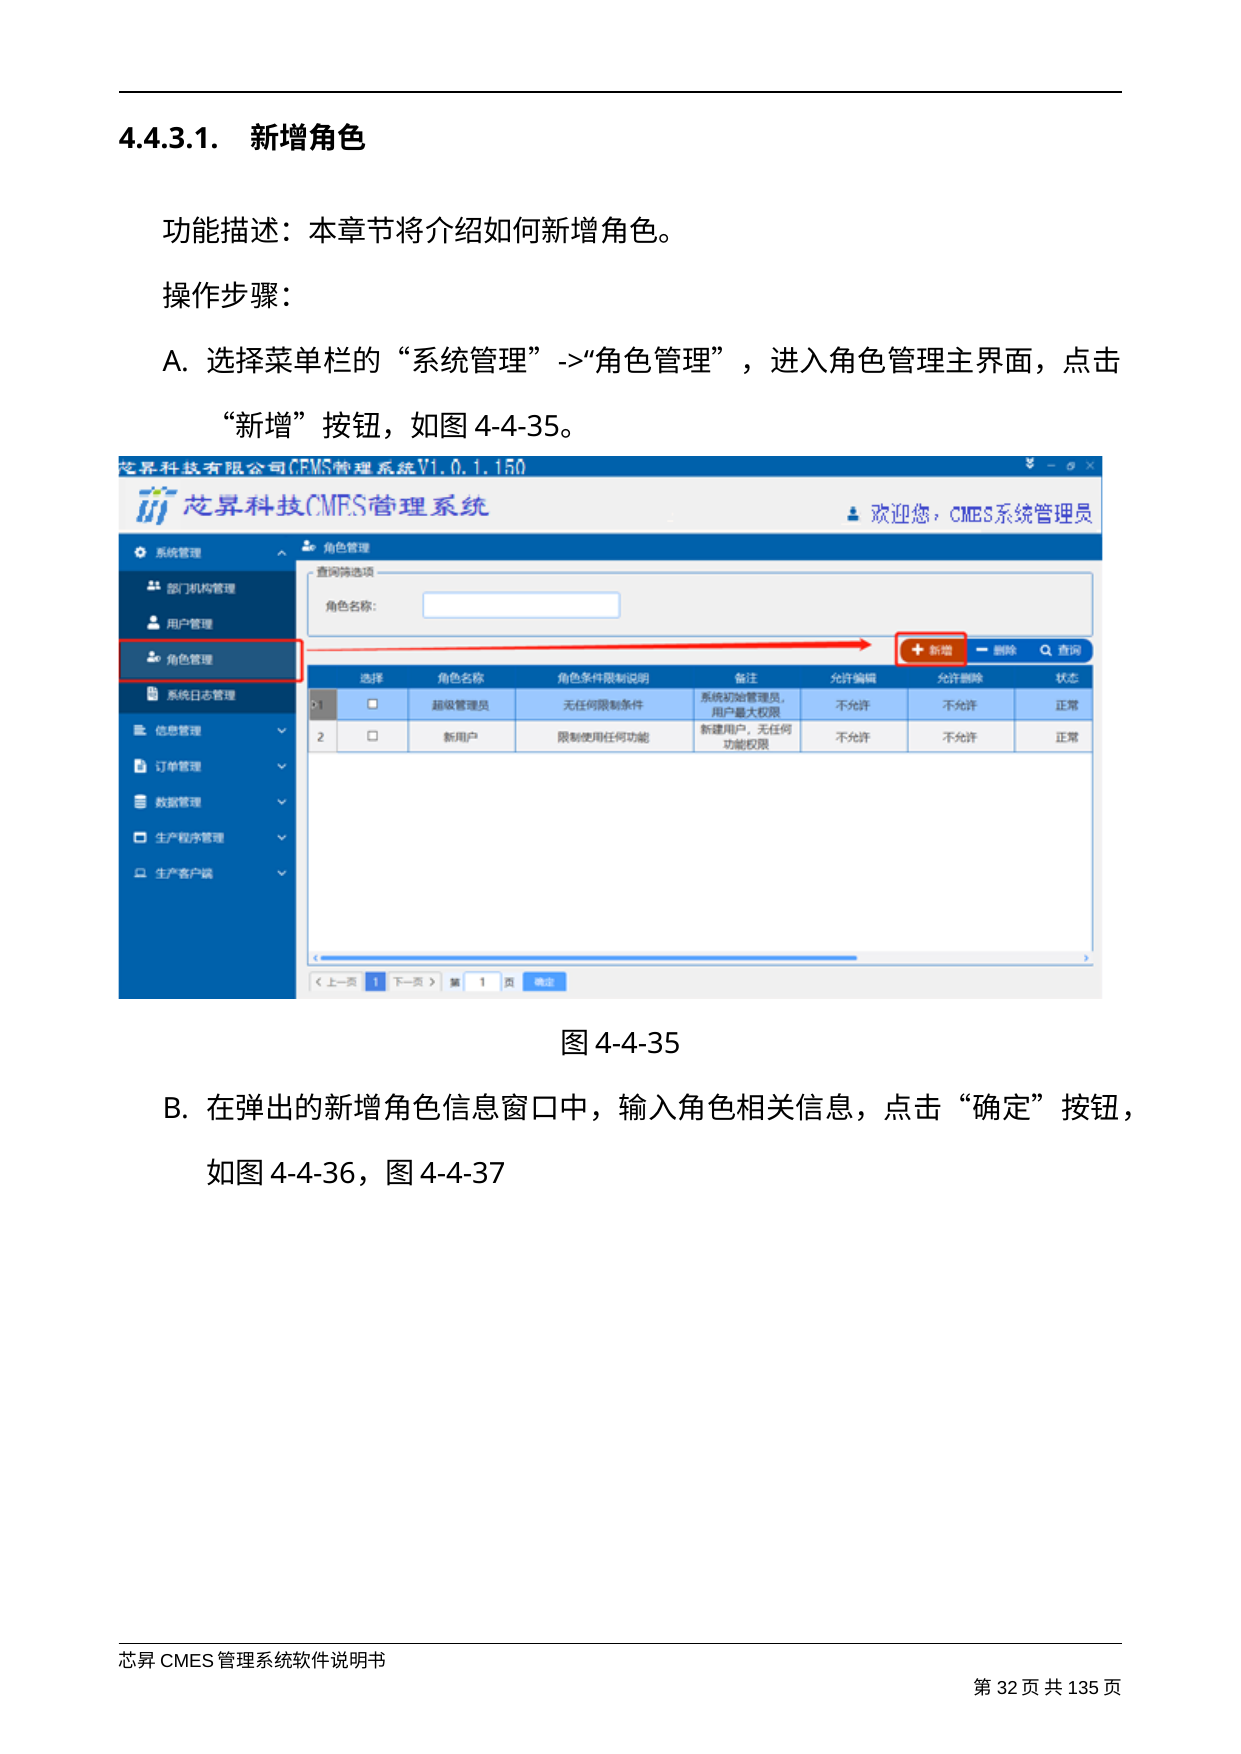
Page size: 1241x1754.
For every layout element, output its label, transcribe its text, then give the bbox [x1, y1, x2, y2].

list 操作步骤： [162, 261, 1122, 326]
list 选择菜单栏的“系统管理”->“角色管理”，进入角色管理主界面，点击“新增”按钮，如图4-4-35。 [162, 326, 1122, 456]
list 图4-4-35 [118, 1009, 1122, 1074]
list 功能描述：本章节将介绍如何新增角色。 [162, 196, 1122, 261]
picture [118, 456, 1103, 999]
list 新增角色 [118, 104, 1122, 169]
list 在弹出的新增角色信息窗口中，输入角色相关信息，点击“确定”按钮，如图4-4-36，图4-4-37 [162, 1074, 1122, 1204]
